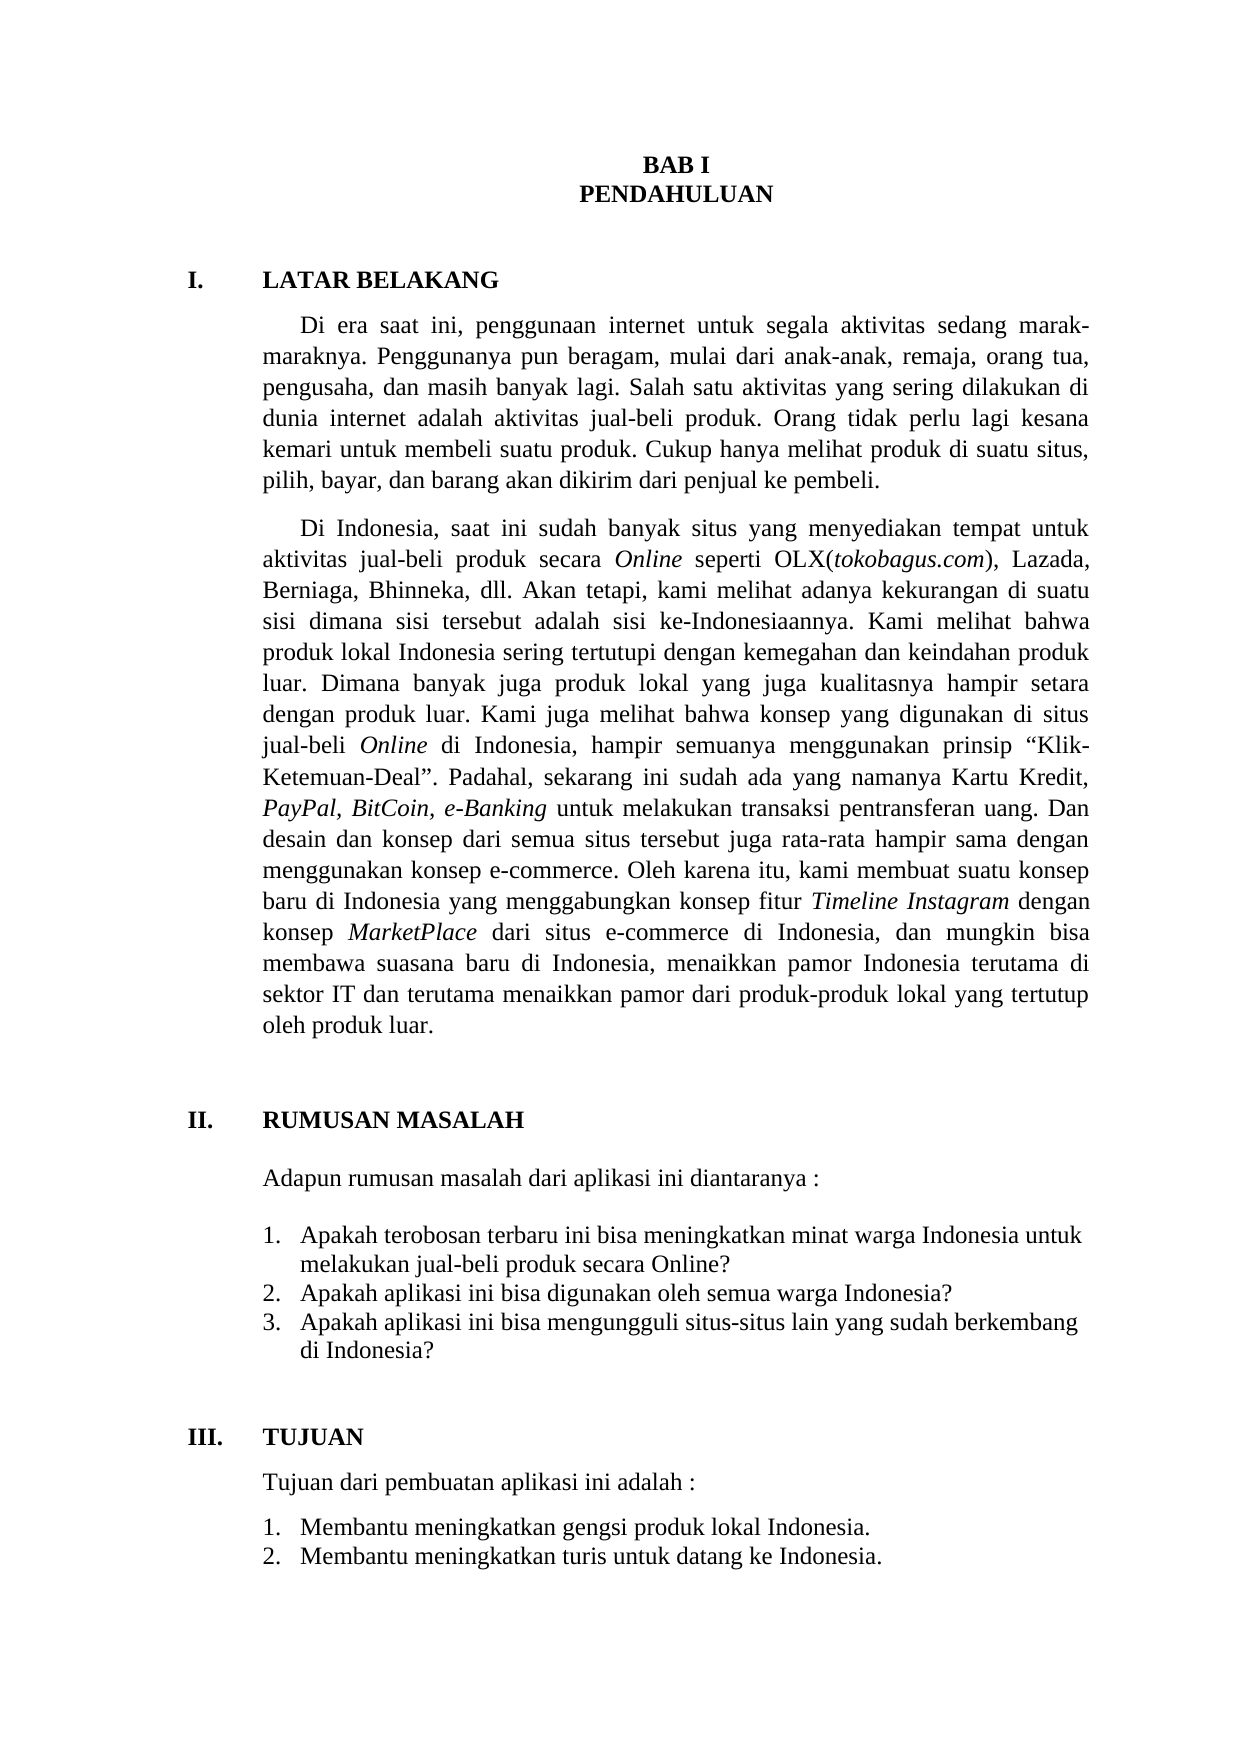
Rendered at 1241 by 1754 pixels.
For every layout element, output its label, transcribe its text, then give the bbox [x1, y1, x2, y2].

text Di era saat ini, penggunaan internet untuk segala aktivitas sedang marak-maraknya. Penggunanya pun beragam, mulai dari anak-anak, remaja, orang tua, pengusaha, dan masih banyak lagi. Salah satu aktivitas yang sering dilakukan di dunia internet adalah aktivitas jual-beli produk. Orang tidak perlu lagi kesana kemari untuk membeli suatu produk. Cukup hanya melihat produk di suatu situs, pilih, bayar, dan barang akan dikirim dari penjual ke pembeli. [262, 310, 1090, 494]
list RUMUSAN MASALAH [187, 1105, 1090, 1134]
list Adapun rumusan masalah dari aplikasi ini diantaranya : [262, 1163, 1090, 1192]
list Apakah aplikasi ini bisa mengungguli situs-situs lain yang sudah berkembang di Indonesia? [262, 1307, 1090, 1364]
list LATAR BELAKANG [187, 265, 1090, 294]
list Apakah terobosan terbaru ini bisa meningkatkan minat warga Indonesia untuk melakukan jual-beli produk secara Online? [262, 1220, 1090, 1278]
list BAB I [262, 150, 1090, 179]
list PENDAHULUAN [262, 179, 1090, 207]
text Di Indonesia, saat ini sudah banyak situs yang menyediakan tempat untuk aktivitas jual-beli produk secara Online seperti OLX(tokobagus.com), Lazada, Berniaga, Bhinneka, dll. Akan tetapi, kami melihat adanya kekurangan di suatu sisi dimana sisi tersebut adalah sisi ke-Indonesiaannya. Kami melihat bahwa produk lokal Indonesia sering tertutupi dengan kemegahan dan keindahan produk luar. Dimana banyak juga produk lokal yang juga kualitasnya hampir setara dengan produk luar. Kami juga melihat bahwa konsep yang digunakan di situs jual-beli Online di Indonesia, hampir semuanya menggunakan prinsip “Klik-Ketemuan-Deal”. Padahal, sekarang ini sudah ada yang namanya Kartu Kredit, PayPal, BitCoin, e-Banking untuk melakukan transaksi pentransferan uang. Dan desain dan konsep dari semua situs tersebut juga rata-rata hampir sama dengan menggunakan konsep e-commerce. Oleh karena itu, kami membuat suatu konsep baru di Indonesia yang menggabungkan konsep fitur Timeline Instagram dengan konsep MarketPlace dari situs e-commerce di Indonesia, dan mungkin bisa membawa suasana baru di Indonesia, menaikkan pamor Indonesia terutama di sektor IT dan terutama menaikkan pamor dari produk-produk lokal yang tertutup oleh produk luar. [262, 513, 1090, 1039]
list TUJUAN [187, 1422, 1090, 1450]
list Membantu meningkatkan turis untuk datang ke Indonesia. [262, 1541, 1090, 1570]
text Tujuan dari pembuatan aplikasi ini adalah : [262, 1467, 1090, 1496]
list Membantu meningkatkan gengsi produk lokal Indonesia. [262, 1512, 1090, 1541]
list Apakah aplikasi ini bisa digunakan oleh semua warga Indonesia? [262, 1278, 1090, 1307]
